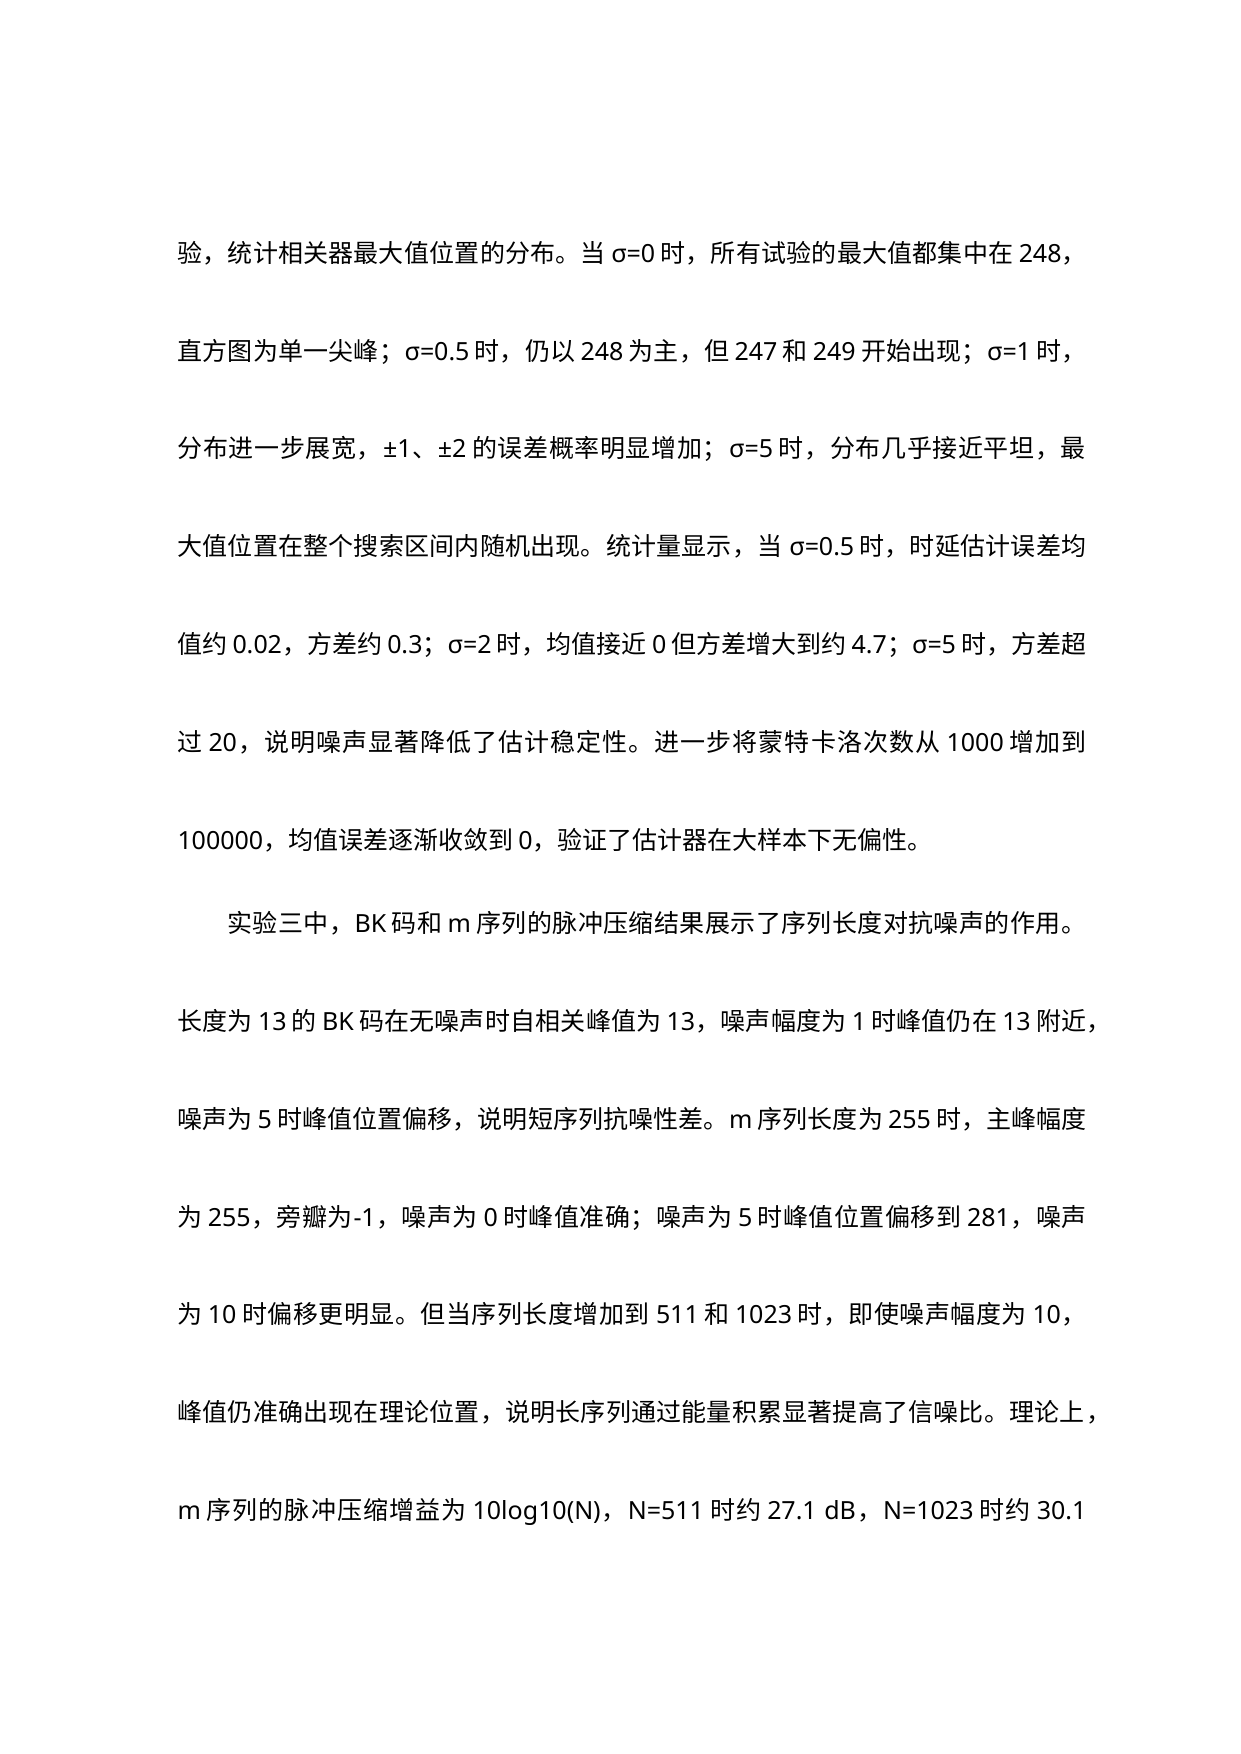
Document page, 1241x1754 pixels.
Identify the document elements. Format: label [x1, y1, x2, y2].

text [177, 219, 1087, 871]
text [177, 889, 1087, 1541]
